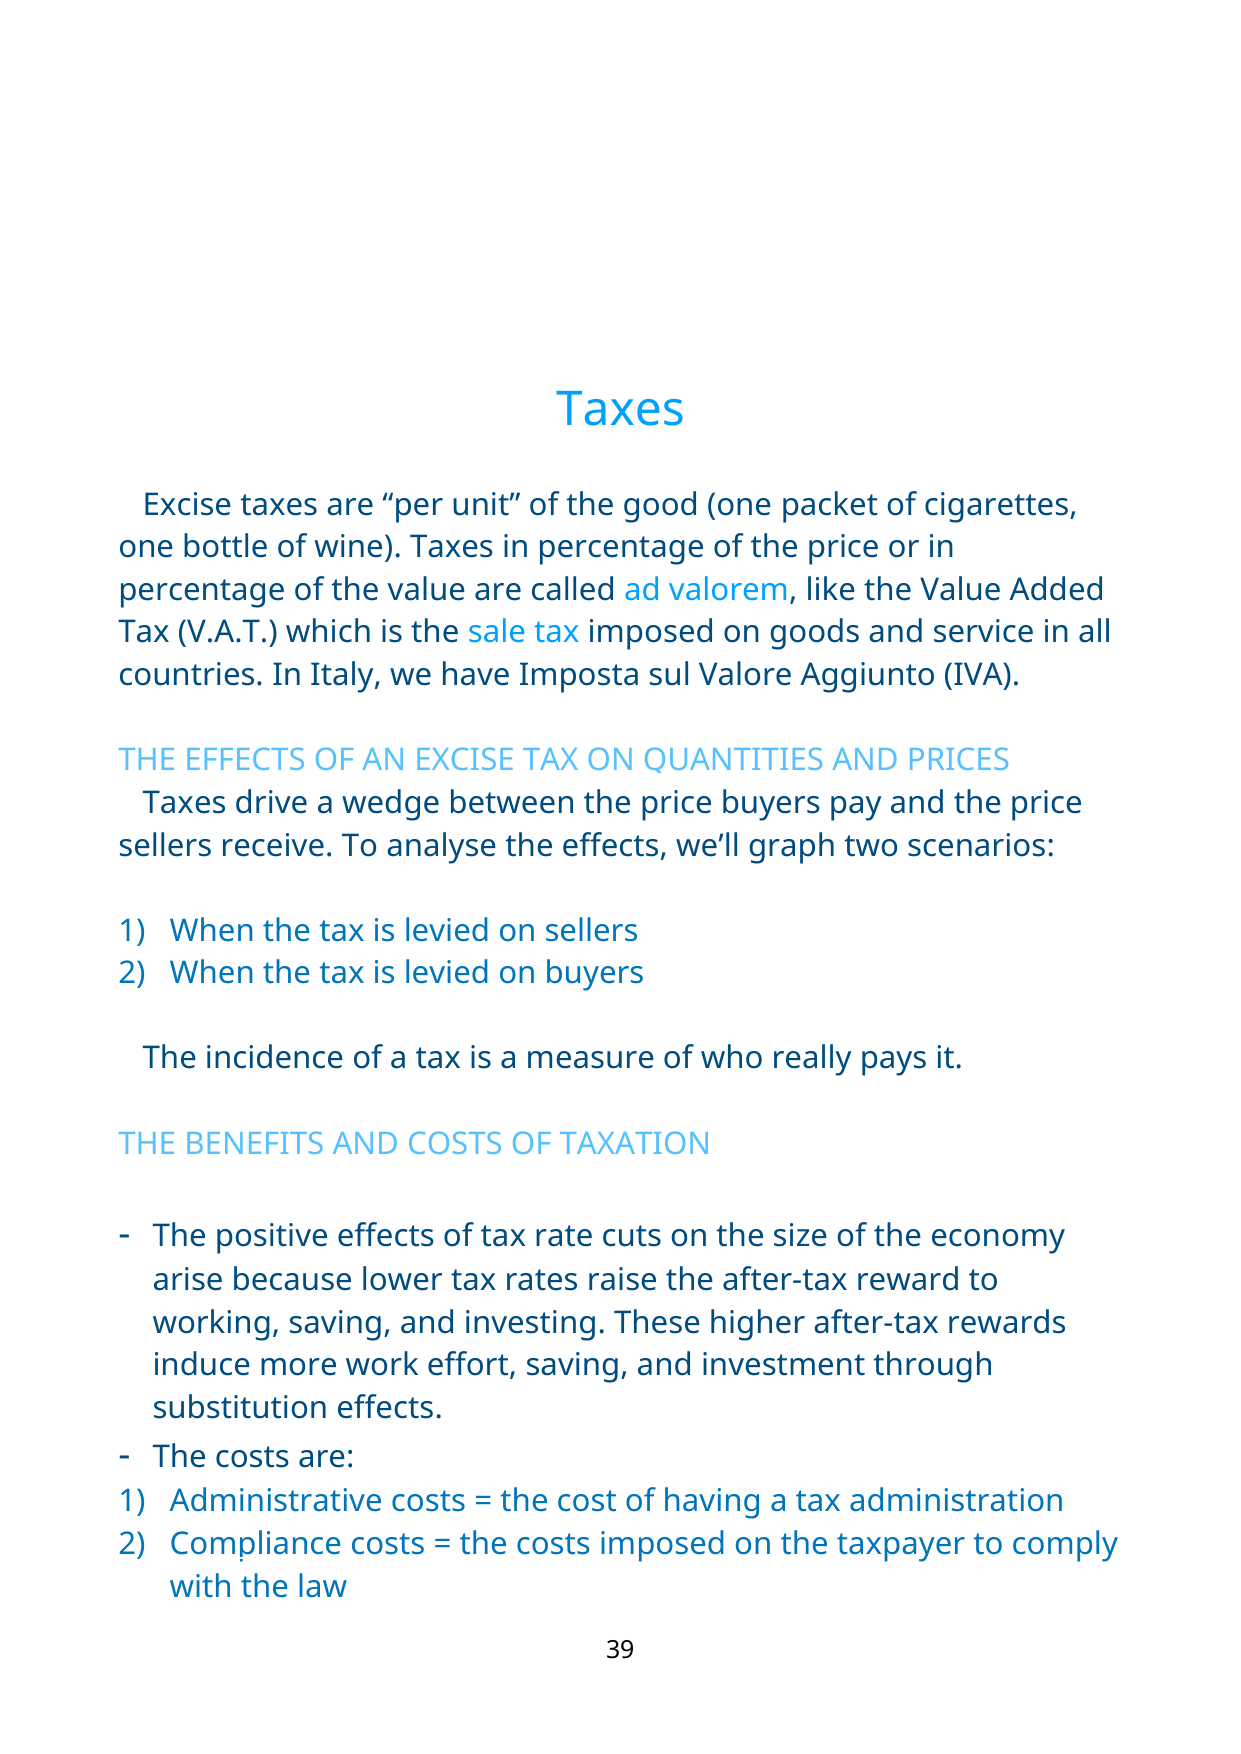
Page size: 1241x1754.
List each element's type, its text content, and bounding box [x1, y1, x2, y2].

text Excise taxes are “per unit” of the good (one packet of cigarettes, one bottle of wine). Taxes in percentage of the price or in percentage of the value are called ad valorem, like the Value Added Tax (V.A.T.) which is the sale tax imposed on goods and service in all countries. In Italy, we have Imposta sul Valore Aggiunto (IVA). [118, 482, 1122, 695]
list When the tax is levied on sellers [118, 908, 1122, 950]
text Taxes [118, 374, 1122, 439]
list Compliance costs = the costs imposed on the taxpayer to comply with the law [347, 1521, 1122, 1606]
list The positive effects of tax rate cuts on the size of the economy arise because lower tax rates raise the after-tax reward to working, saving, and investing. These higher after-tax rewards induce more work effort, saving, and investment through substitution effects. [118, 1206, 1122, 1427]
text The incidence of a tax is a measure of who really pays it. [118, 1036, 1122, 1078]
text THE BENEFITS AND COSTS OF TAXATION [118, 1121, 1122, 1163]
list When the tax is levied on buyers [118, 950, 1122, 993]
text Taxes drive a wedge between the price buyers pay and the price sellers receive. To analyse the effects, we’ll graph two scenarios: [118, 780, 1122, 865]
list The costs are: [118, 1427, 1122, 1478]
list Administrative costs = the cost of having a tax administration [118, 1478, 1122, 1521]
text THE EFFECTS OF AN EXCISE TAX ON QUANTITIES AND PRICES [118, 737, 1122, 780]
